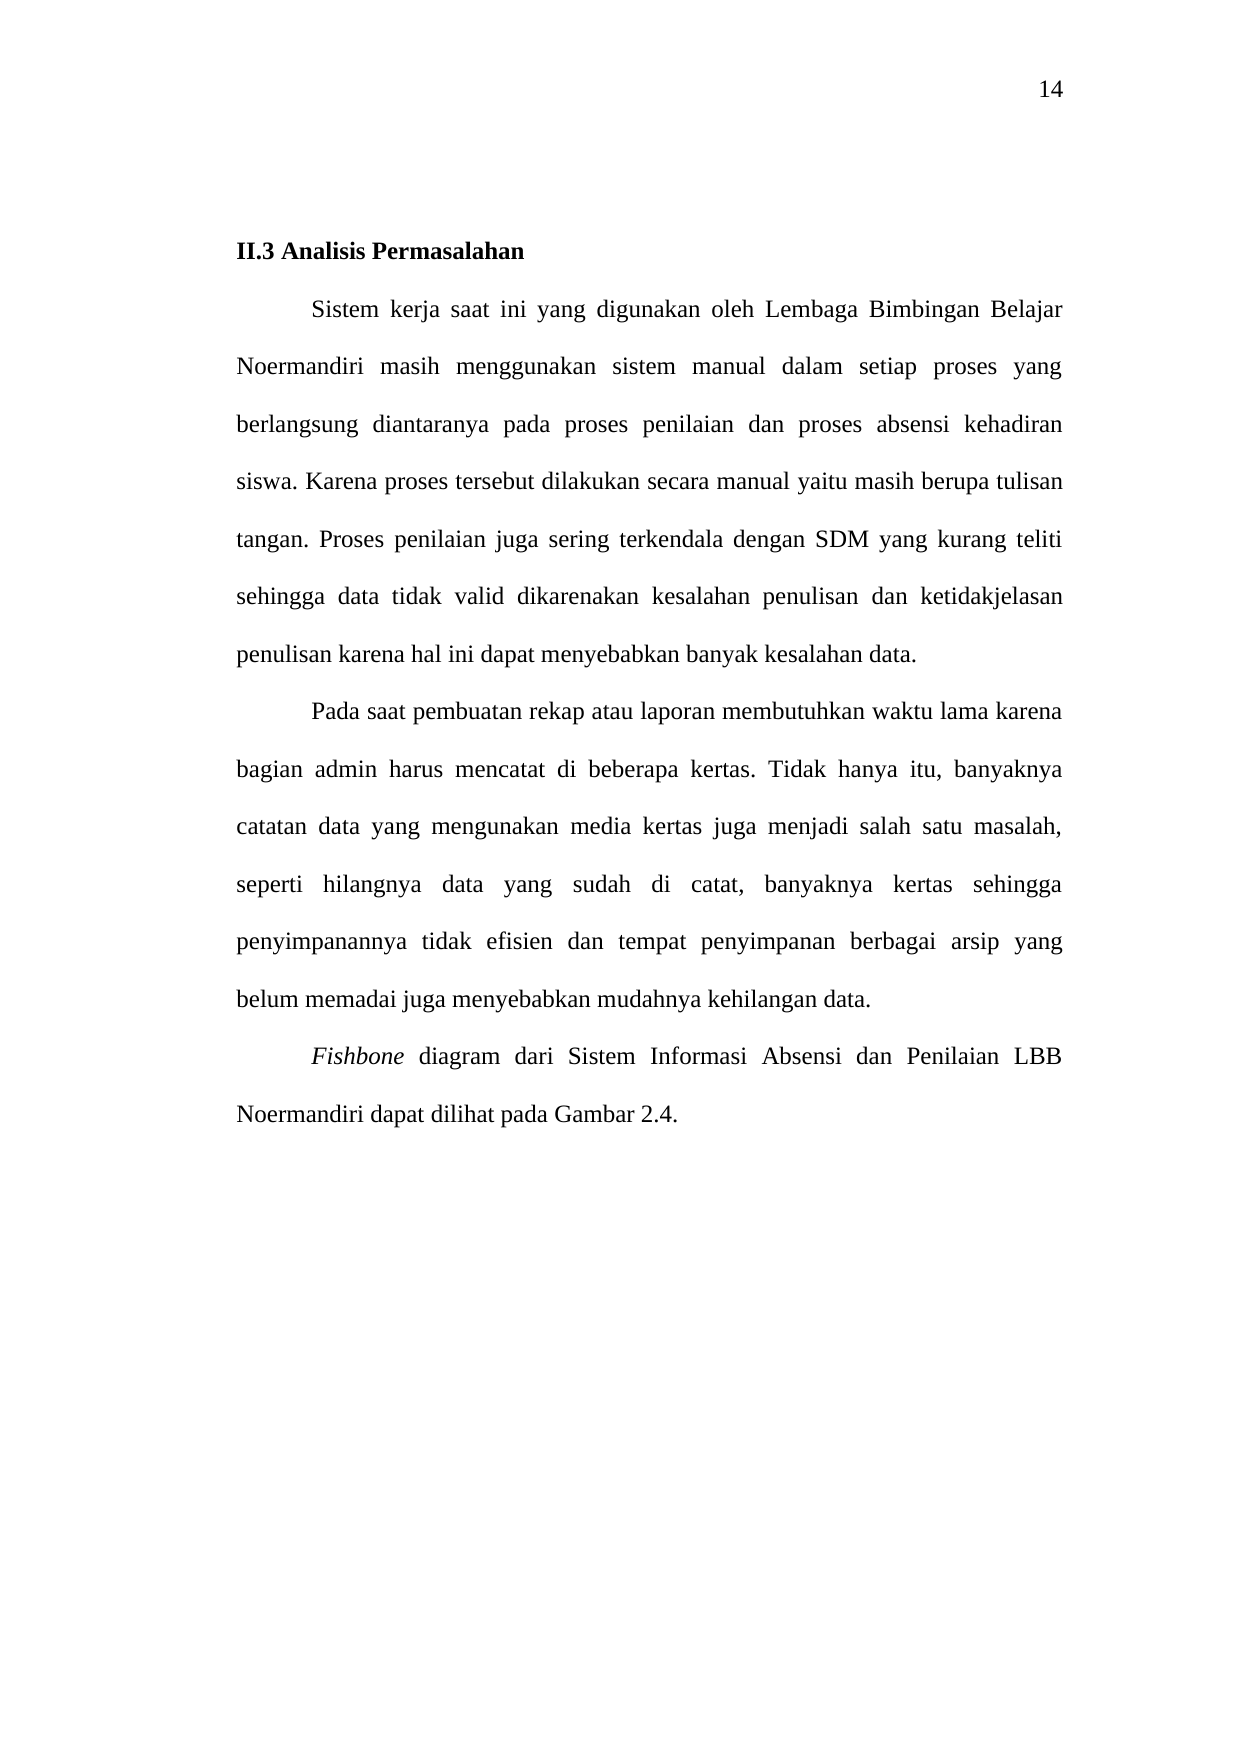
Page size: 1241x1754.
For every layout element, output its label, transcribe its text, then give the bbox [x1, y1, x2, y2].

text Pada saat pembuatan rekap atau laporan membutuhkan waktu lama karena bagian admin harus mencatat di beberapa kertas. Tidak hanya itu, banyaknya catatan data yang mengunakan media kertas juga menjadi salah satu masalah, seperti hilangnya data yang sudah di catat, banyaknya kertas sehingga penyimpanannya tidak efisien dan tempat penyimpanan berbagai arsip yang belum memadai juga menyebabkan mudahnya kehilangan data. [236, 696, 1063, 1012]
subtitle Analisis Permasalahan [236, 236, 1063, 265]
text Sistem kerja saat ini yang digunakan oleh Lembaga Bimbingan Belajar Noermandiri masih menggunakan sistem manual dalam setiap proses yang berlangsung diantaranya pada proses penilaian dan proses absensi kehadiran siswa. Karena proses tersebut dilakukan secara manual yaitu masih berupa tulisan tangan. Proses penilaian juga sering terkendala dengan SDM yang kurang teliti sehingga data tidak valid dikarenakan kesalahan penulisan dan ketidakjelasan penulisan karena hal ini dapat menyebabkan banyak kesalahan data. [236, 294, 1063, 667]
text Fishbone diagram dari Sistem Informasi Absensi dan Penilaian LBB Noermandiri dapat dilihat pada Gambar 2.4. [236, 1041, 1063, 1127]
